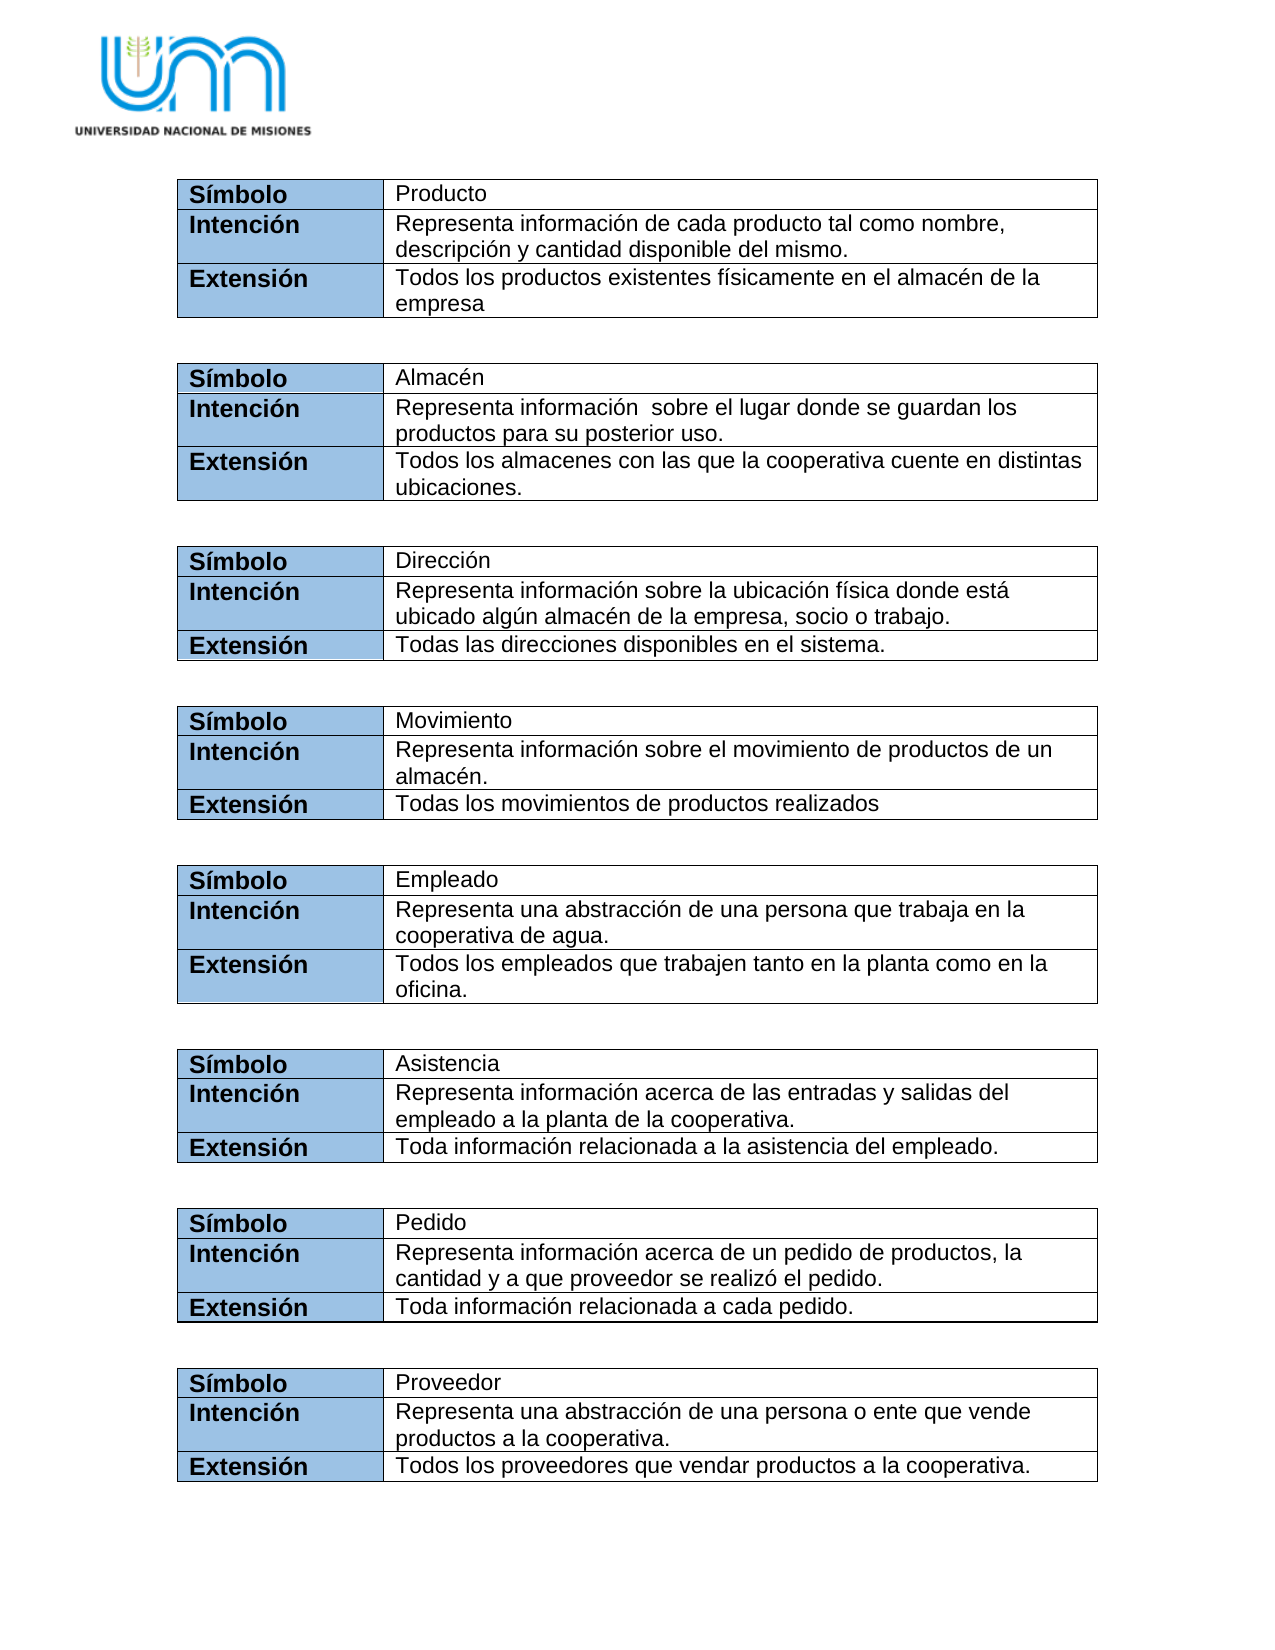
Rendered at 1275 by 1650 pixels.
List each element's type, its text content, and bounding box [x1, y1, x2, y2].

table_cell Todos los empleados que trabajen tanto en la planta como en la oficina. [384, 950, 1097, 1002]
table_header Dirección [384, 547, 1097, 576]
table_cell Representa información acerca de un pedido de productos, la cantidad y a que proveedor se realizó el pedido. [384, 1239, 1097, 1292]
table_cell Representa información acerca de las entradas y salidas del empleado a la planta de la cooperativa. [384, 1079, 1097, 1132]
table_cell Extensión [178, 790, 383, 819]
table_cell Extensión [178, 447, 383, 500]
table_header Pedido [384, 1209, 1097, 1238]
table_header Símbolo [178, 1209, 383, 1238]
table_cell Extensión [178, 1452, 383, 1481]
table_cell Intención [178, 210, 383, 263]
table_header Símbolo [178, 1050, 383, 1078]
table_cell Todas las direcciones disponibles en el sistema. [384, 631, 1097, 659]
table_cell Representa información sobre la ubicación física donde está ubicado algún almacén de la empresa, socio o trabajo. [384, 577, 1097, 630]
table_cell Extensión [178, 1293, 383, 1321]
table_cell Representa información de cada producto tal como nombre, descripción y cantidad disponible del mismo. [384, 210, 1097, 263]
table_header Símbolo [178, 707, 383, 735]
table_cell Todos los almacenes con las que la cooperativa cuente en distintas ubicaciones. [384, 447, 1097, 500]
table_header Símbolo [178, 547, 383, 576]
table_cell Representa una abstracción de una persona o ente que vende productos a la cooperativa. [384, 1398, 1097, 1451]
table_cell Toda información relacionada a cada pedido. [384, 1293, 1097, 1321]
table_header Símbolo [178, 364, 383, 392]
picture [65, 32, 322, 138]
table_header Asistencia [384, 1050, 1097, 1078]
table_cell Todos los productos existentes físicamente en el almacén de la empresa [384, 264, 1097, 317]
table_cell Intención [178, 896, 383, 949]
table_header Producto [384, 180, 1097, 209]
table_cell Intención [178, 577, 383, 630]
table_cell Intención [178, 1239, 383, 1292]
table_cell Intención [178, 1398, 383, 1451]
table_header Proveedor [384, 1369, 1097, 1397]
table_cell Intención [178, 394, 383, 446]
table_cell Todas los movimientos de productos realizados [384, 790, 1097, 819]
table_cell Extensión [178, 1133, 383, 1162]
table_cell Extensión [178, 264, 383, 317]
table_header Símbolo [178, 180, 383, 209]
table_header Símbolo [178, 866, 383, 895]
table_cell Todos los proveedores que vendar productos a la cooperativa. [384, 1452, 1097, 1481]
table_cell Representa información sobre el movimiento de productos de un almacén. [384, 736, 1097, 789]
table_cell Representa una abstracción de una persona que trabaja en la cooperativa de agua. [384, 896, 1097, 949]
table_header Símbolo [178, 1369, 383, 1397]
table_cell Extensión [178, 950, 383, 1002]
table_header Empleado [384, 866, 1097, 895]
table_cell Intención [178, 1079, 383, 1132]
table_header Movimiento [384, 707, 1097, 735]
table_cell Extensión [178, 631, 383, 659]
table_cell Representa información sobre el lugar donde se guardan los productos para su posterior uso. [384, 394, 1097, 446]
table_header Almacén [384, 364, 1097, 392]
table_cell Toda información relacionada a la asistencia del empleado. [384, 1133, 1097, 1162]
table_cell Intención [178, 736, 383, 789]
